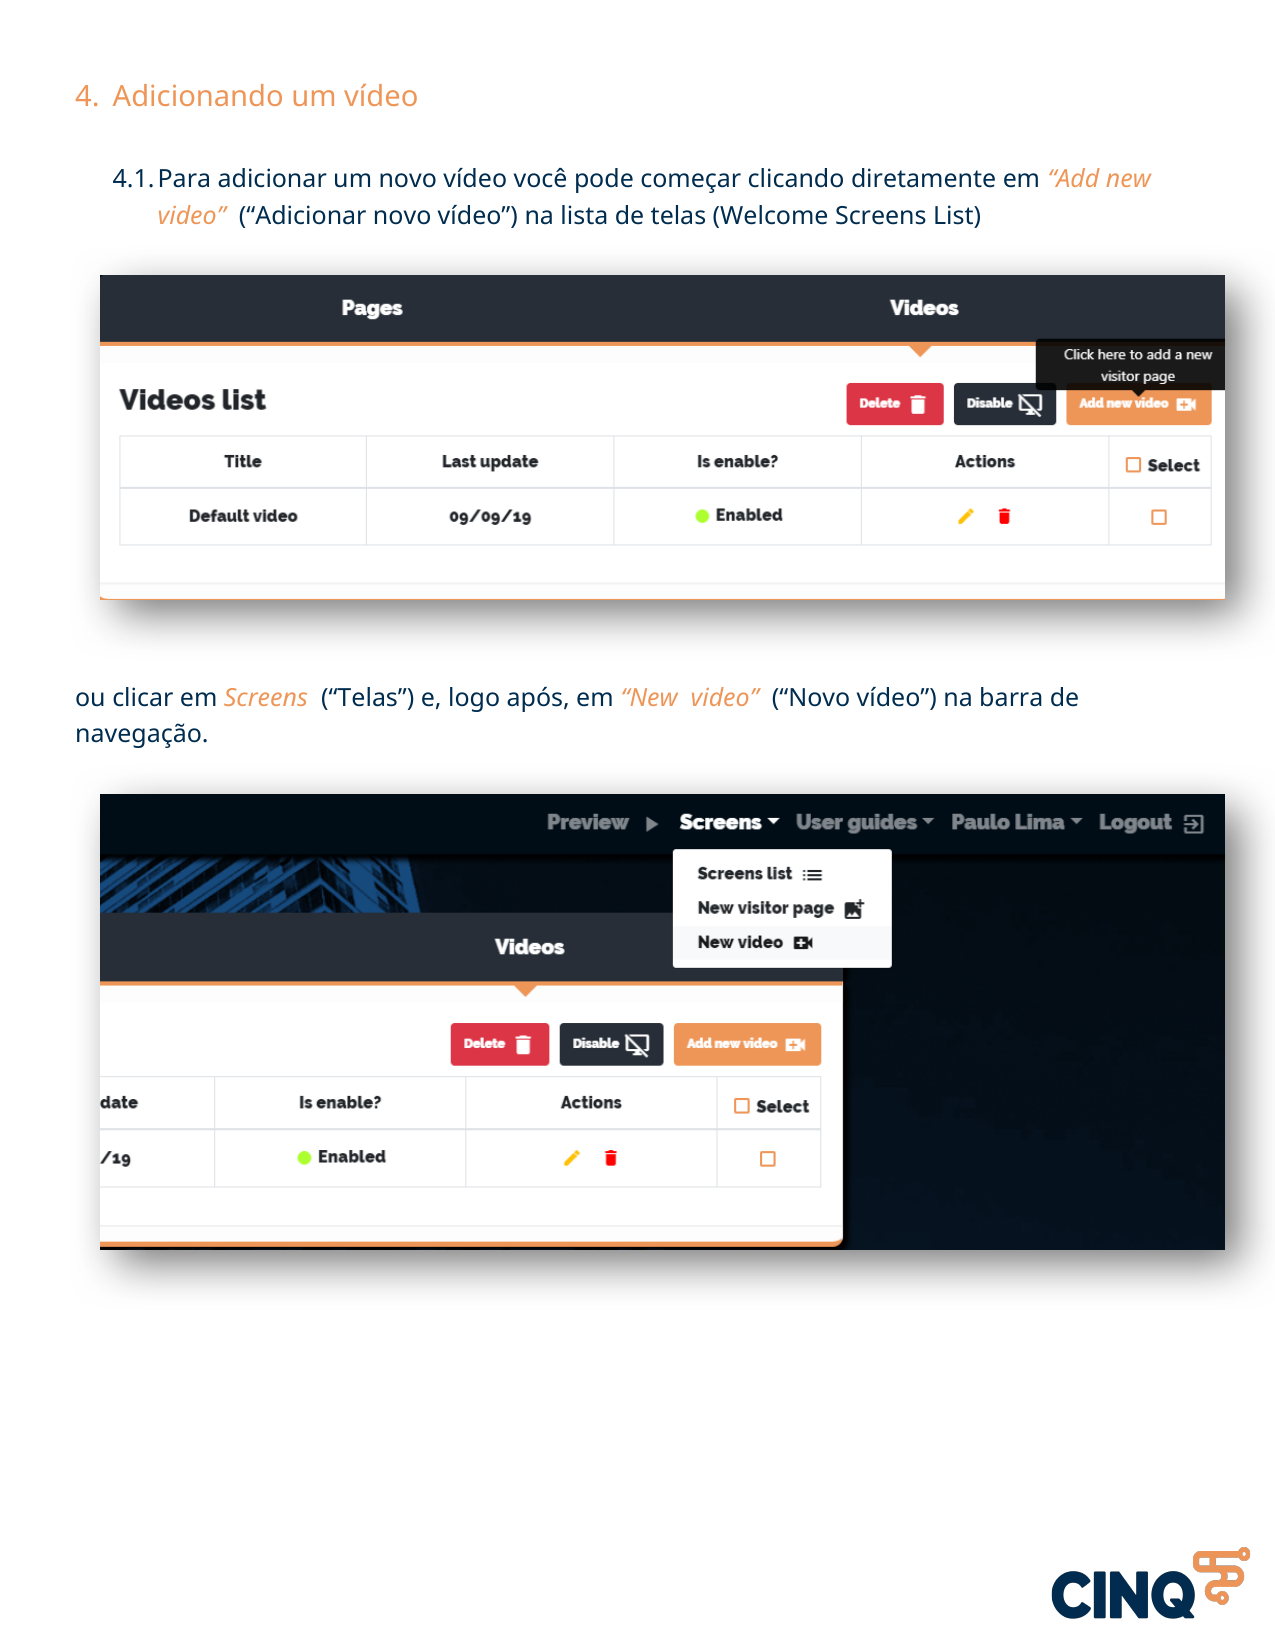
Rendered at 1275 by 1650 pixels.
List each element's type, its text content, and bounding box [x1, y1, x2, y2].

text ou clicar em Screens (“Telas”) e, logo após, em “New video” (“Novo vídeo”) na barra de navegação. [75, 679, 1200, 750]
list Adicionando um vídeo [75, 75, 1200, 115]
picture [100, 794, 1225, 1250]
picture [1051, 1547, 1251, 1619]
picture [100, 275, 1225, 600]
list Para adicionar um novo vídeo você pode começar clicando diretamente em “Add new video” (“Adicionar novo vídeo”) na lista de telas (Welcome Screens List) [112, 161, 1200, 231]
